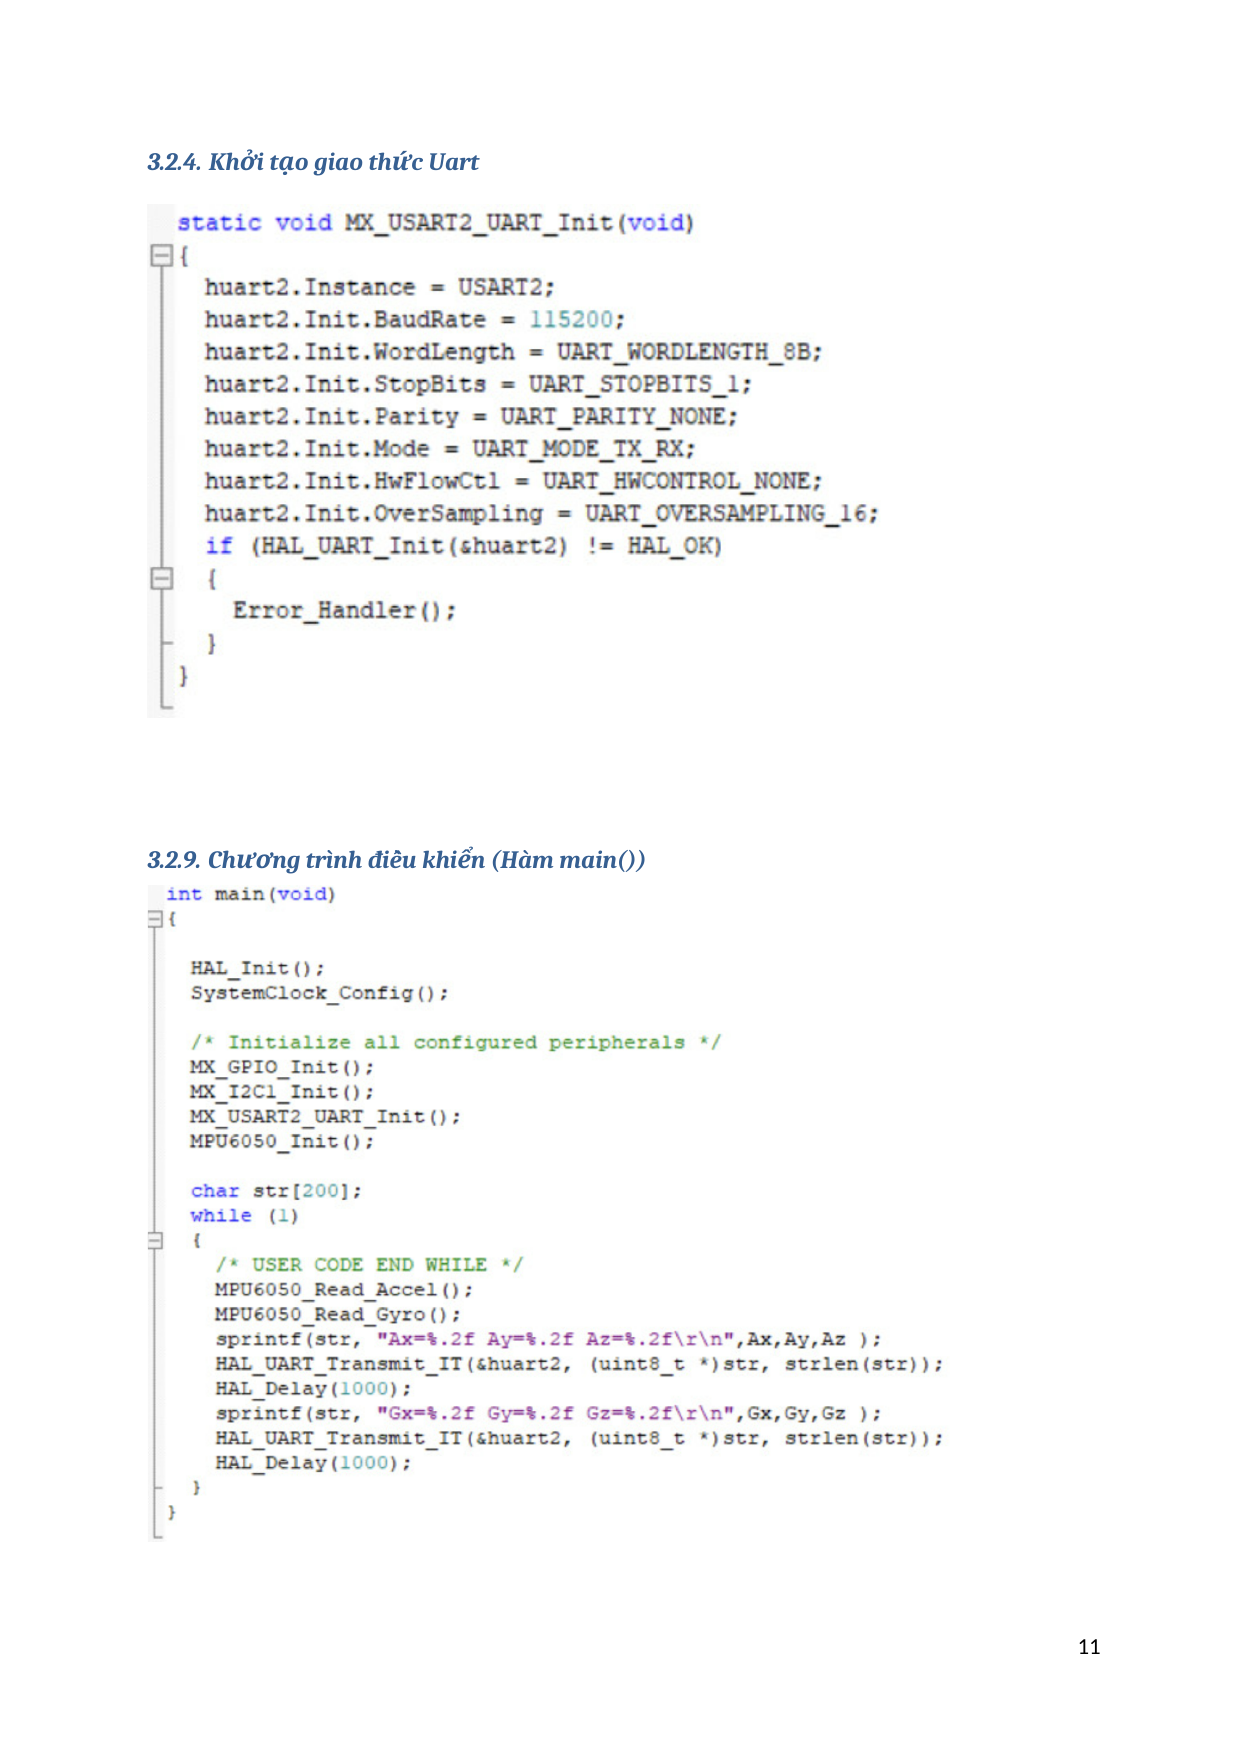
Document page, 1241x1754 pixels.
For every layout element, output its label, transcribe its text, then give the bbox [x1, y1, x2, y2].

picture [147, 885, 1108, 1542]
picture [147, 204, 1108, 718]
subtitle 3.2.9. Chương trình điều khiển (Hàm main()) [147, 846, 1108, 874]
subtitle 3.2.4. Khởi tạo giao thức Uart [147, 148, 1108, 176]
